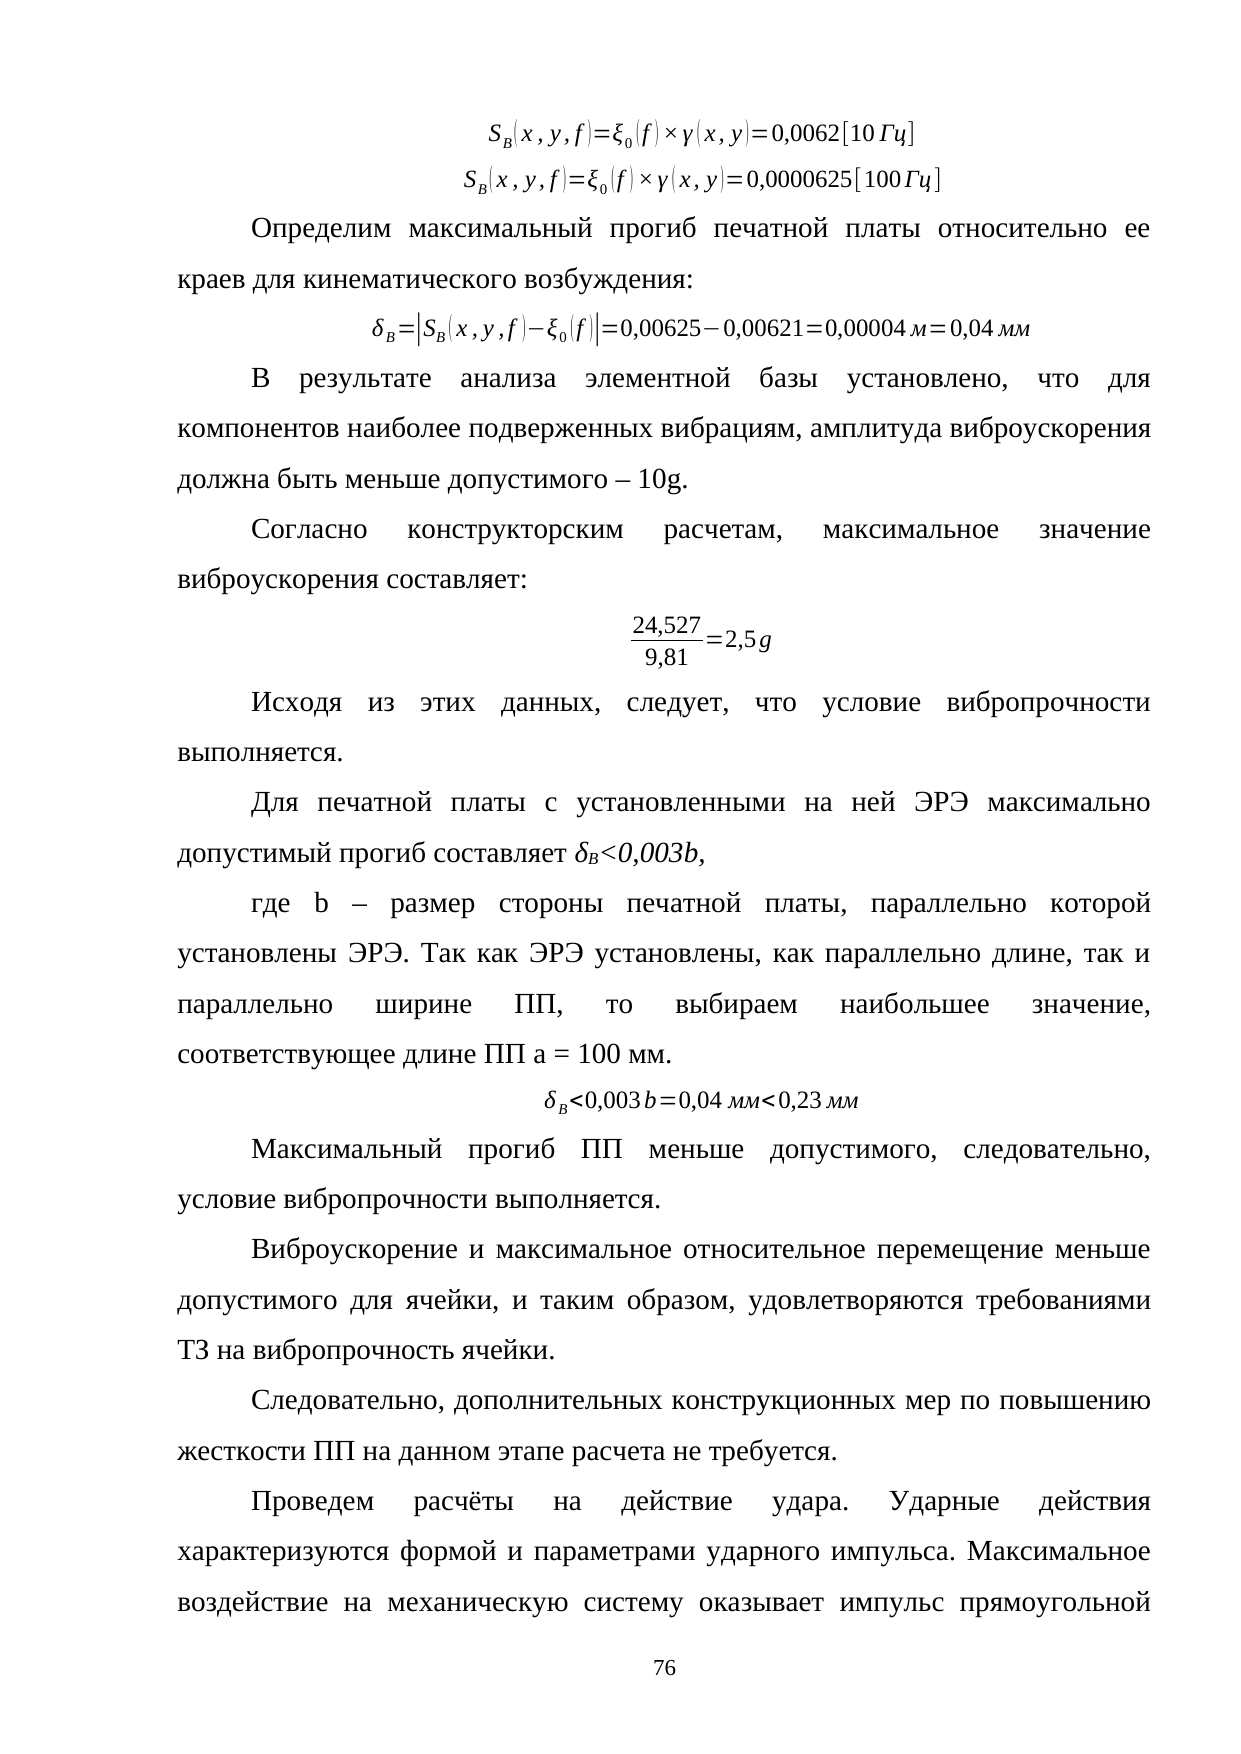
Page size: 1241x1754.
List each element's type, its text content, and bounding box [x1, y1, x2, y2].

text Максимальный прогиб ПП меньше допустимого, следовательно, условие вибропрочности выполняется. [177, 1131, 1152, 1215]
text Определим максимальный прогиб печатной платы относительно ее краев для кинематического возбуждения: [177, 210, 1152, 294]
text где b – размер стороны печатной платы, параллельно которой установлены ЭРЭ. Так как ЭРЭ установлены, как параллельно длине, так и параллельно ширине ПП, то выбираем наибольшее значение, соответствующее длине ПП a = 100 мм. [177, 885, 1152, 1070]
text Согласно конструкторским расчетам, максимальное значение виброускорения составляет: [177, 511, 1152, 595]
text Для печатной платы с установленными на ней ЭРЭ максимально допустимый прогиб составляет δВ<0,003b, [177, 784, 1152, 868]
text Виброускорение и максимальное относительное перемещение меньше допустимого для ячейки, и таким образом, удовлетворяются требованиями ТЗ на вибропрочность ячейки. [177, 1232, 1152, 1366]
text Следовательно, дополнительных конструкционных мер по повышению жесткости ПП на данном этапе расчета не требуется. [177, 1382, 1152, 1466]
text Исходя из этих данных, следует, что условие вибропрочности выполняется. [177, 684, 1152, 768]
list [177, 1483, 1152, 1617]
text В результате анализа элементной базы установлено, что для компонентов наиболее подверженных вибрациям, амплитуда виброускорения должна быть меньше допустимого – 10g. [177, 360, 1152, 494]
